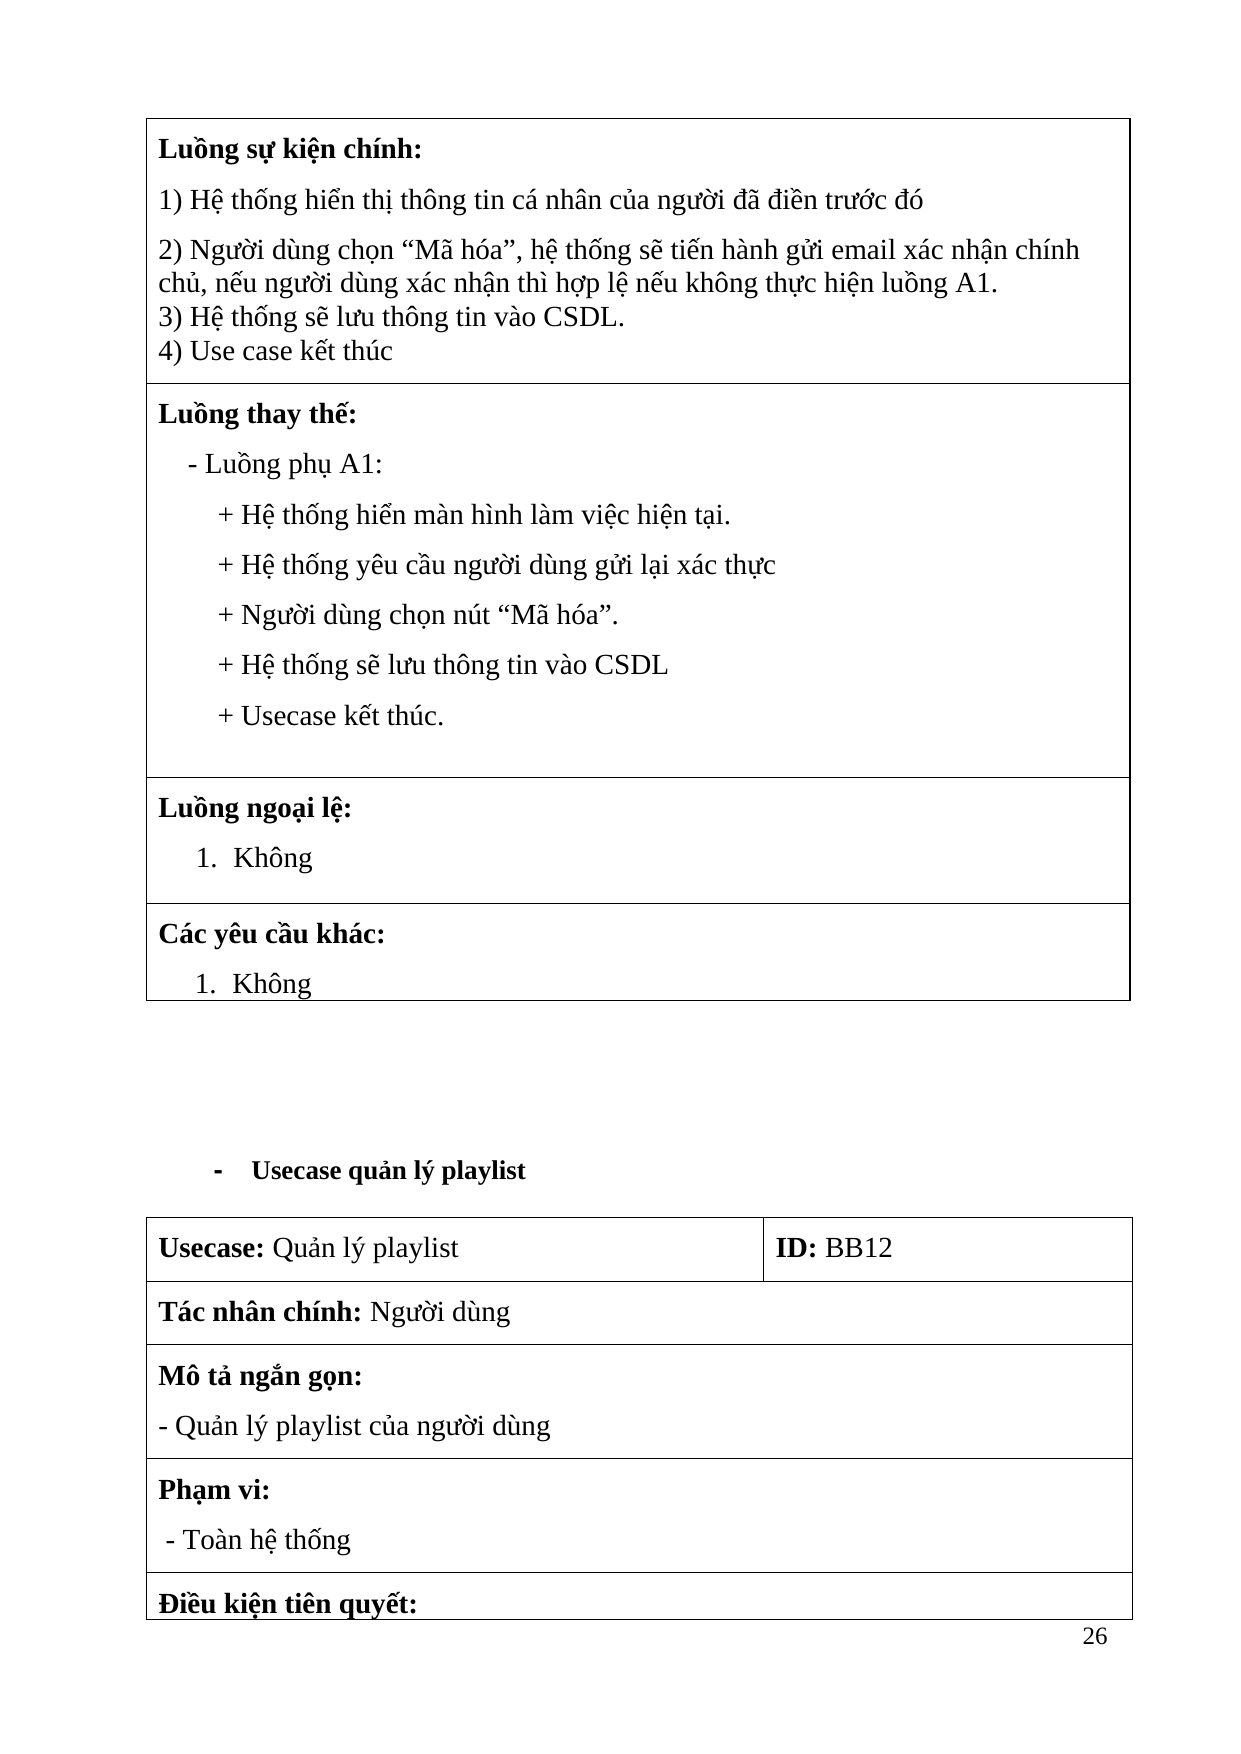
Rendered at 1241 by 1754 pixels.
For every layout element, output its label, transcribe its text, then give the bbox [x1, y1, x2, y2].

table_header Usecase: Quản lý playlist [147, 1218, 763, 1281]
table_cell Luồng sự kiện chính: 1) Hệ thống hiển thị thông tin cá nhân của người đã điền trước đó 2) Người dùng chọn “Mã hóa”, hệ thống sẽ tiến hành gửi email xác nhận chính chủ, nếu người dùng xác nhận thì hợp lệ nếu không thực hiện luồng A1. 3) Hệ thống sẽ lưu thông tin vào CSDL. 4) Use case kết thúc [147, 119, 1129, 383]
table_cell Mô tả ngắn gọn: - Quản lý playlist của người dùng [147, 1345, 1132, 1458]
table_cell Luồng thay thế: - Luồng phụ A1: + Hệ thống hiển màn hình làm việc hiện tại. + Hệ thống yêu cầu người dùng gửi lại xác thực + Người dùng chọn nút “Mã hóa”. + Hệ thống sẽ lưu thông tin vào CSDL + Usecase kết thúc. [147, 384, 1129, 777]
table_header ID: BB12 [764, 1218, 1132, 1281]
table_cell Phạm vi: - Toàn hệ thống [147, 1459, 1132, 1572]
table_cell Các yêu cầu khác: Không [147, 904, 1129, 1000]
table_cell Tác nhân chính: Người dùng [147, 1282, 1132, 1344]
table_cell Luồng ngoại lệ: Không [147, 778, 1129, 903]
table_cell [147, 1573, 1132, 1619]
list Usecase quản lý playlist [214, 1151, 1107, 1188]
